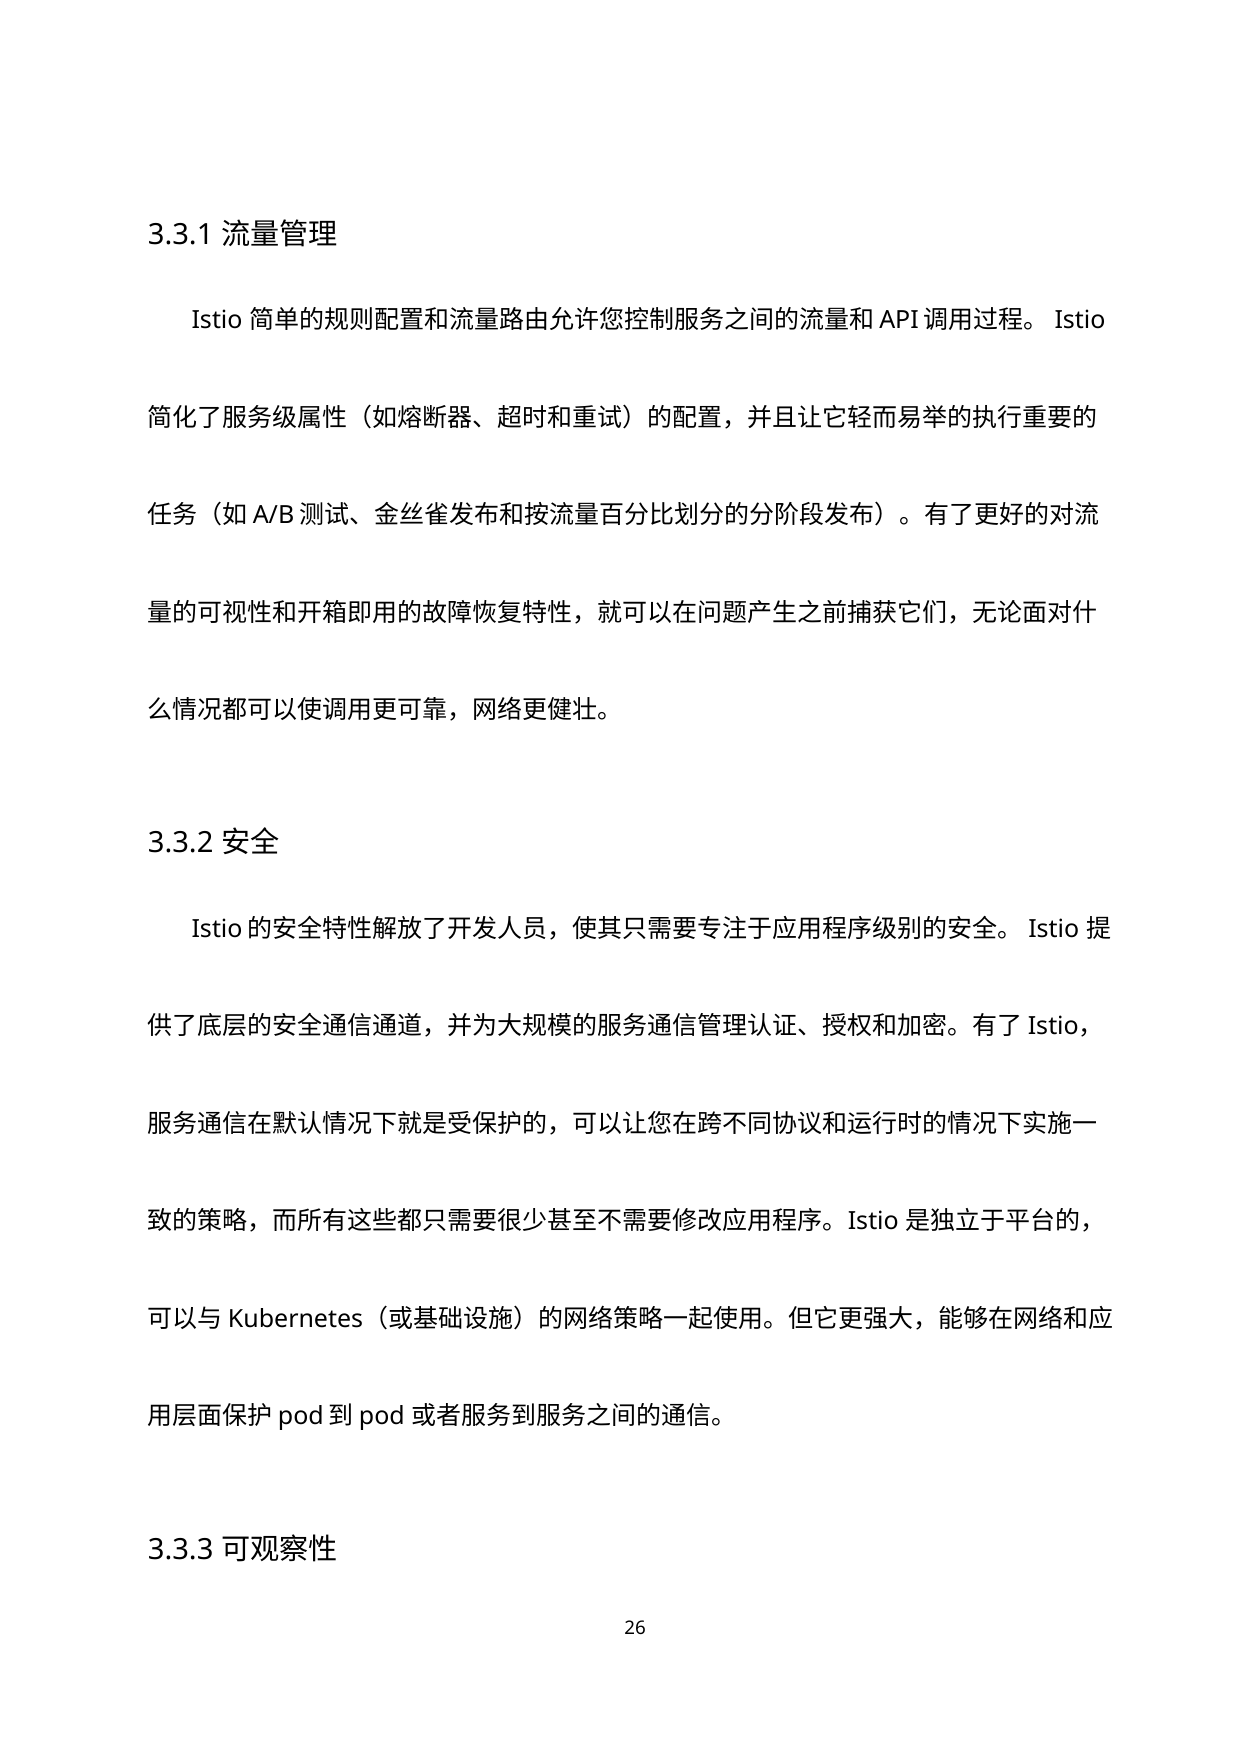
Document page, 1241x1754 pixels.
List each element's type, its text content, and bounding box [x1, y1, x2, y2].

list 可观察性 [148, 1514, 1122, 1579]
list Istio的安全特性解放了开发⼈员，使其只需要专注于应用程序级别的安全。 Istio 提供了底层的安全通信通道，并为⼤规模的服务通信管理认证、授权和加密。有了Istio，服务通信在默认情况下就是受保护的，可以让您在跨不同协议和运行时的情况下实施⼀致的策略，而所有这些都只需要很少甚至不需要修改应用程序。Istio 是独⽴于平台的，可以与Kubernetes（或基础设施）的网络策略⼀起使用。但它更强⼤，能够在网络和应用层面保护pod到pod 或者服务到服务之间的通信。 [148, 894, 1122, 1446]
list 流量管理 [148, 199, 1122, 264]
list 安全 [148, 808, 1122, 873]
list Istio 简单的规则配置和流量路由允许您控制服务之间的流量和API调用过程。 Istio 简化了服务级属性（如熔断器、超时和重试）的配置，并且让它轻而易举的执⾏重要的任务（如A/B测试、⾦丝雀发布和按流量百分⽐划分的分阶段发布）。有了更好的对流量的可视性和开箱即用的故障恢复特性，就可以在问题产生之前捕获它们，无论面对什 么情况都可以使调用更可靠，网络更健壮。 [148, 285, 1122, 740]
